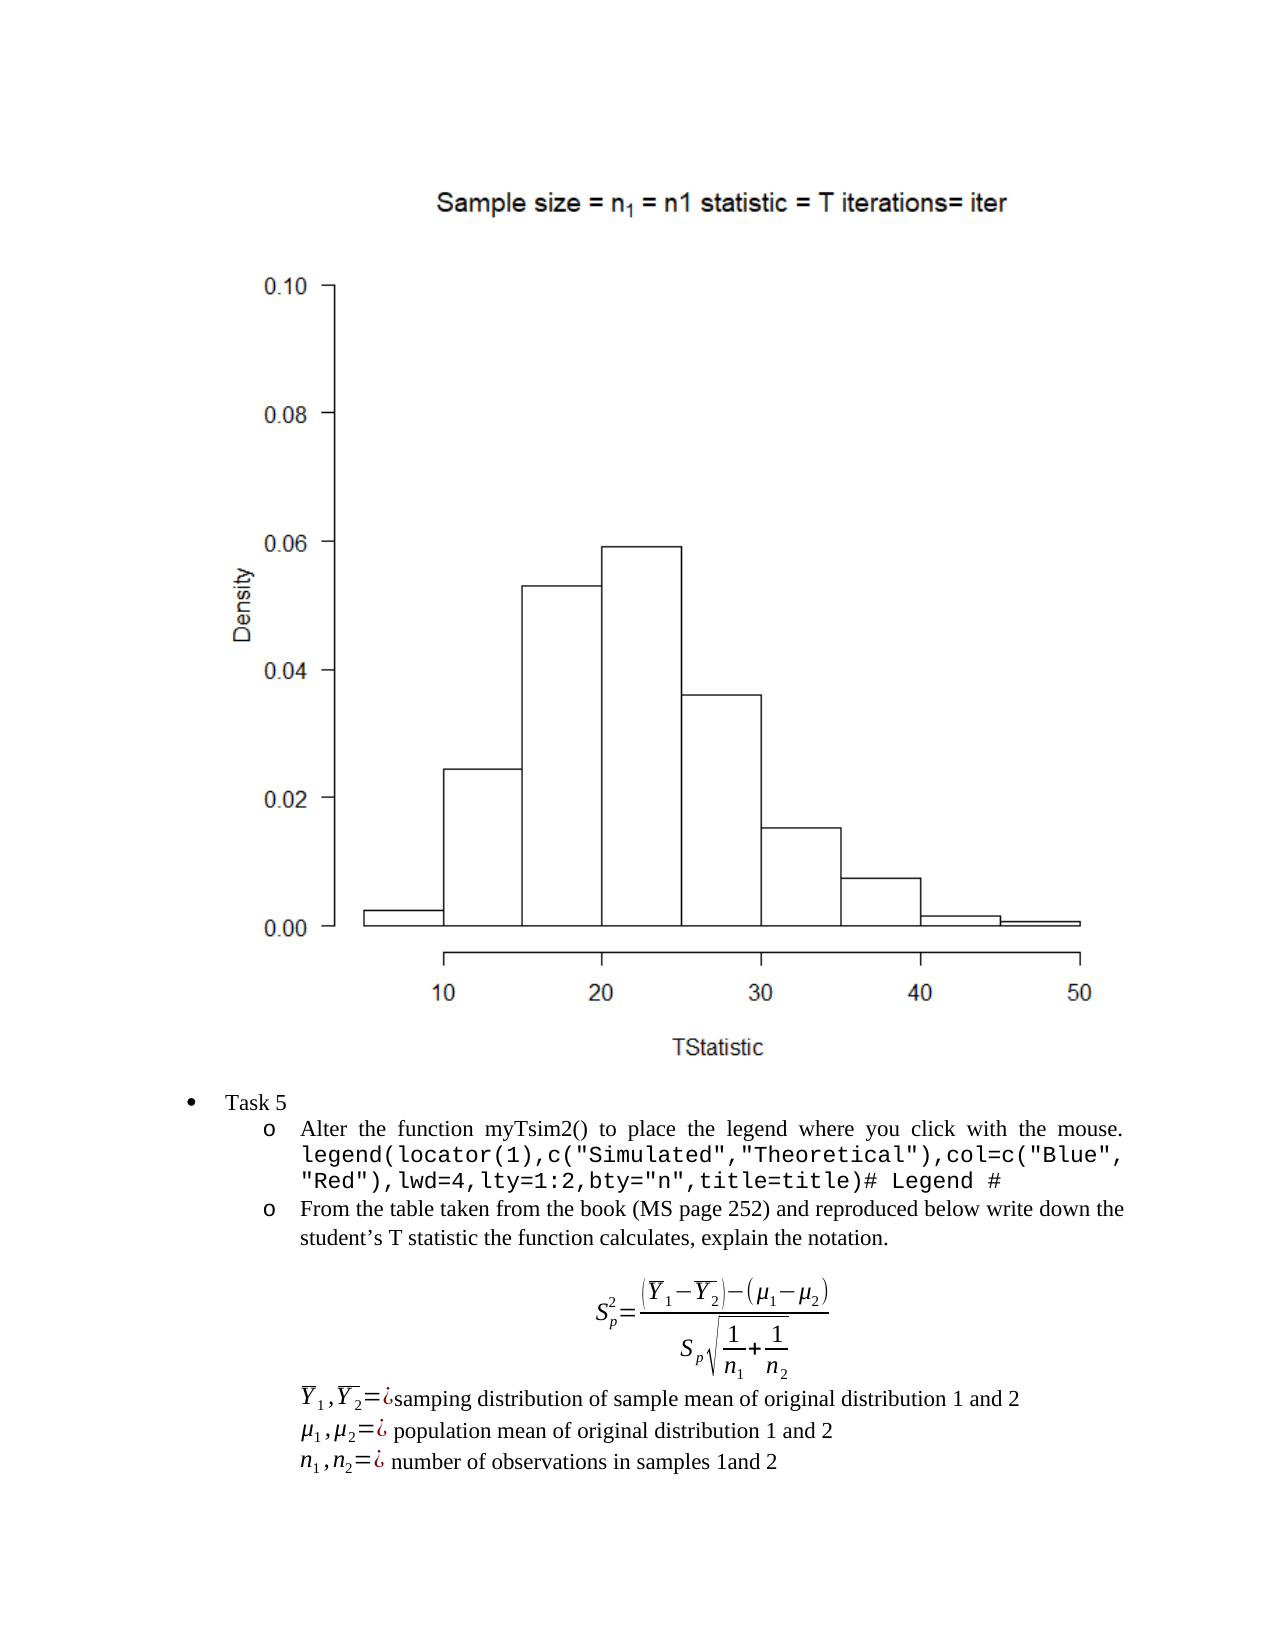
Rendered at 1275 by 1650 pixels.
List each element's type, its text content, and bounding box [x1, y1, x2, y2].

list Task 5 [187, 1089, 1125, 1115]
list samping distribution of sample mean of original distribution 1 and 2 [300, 1383, 1125, 1414]
list Alter the function myTsim2() to place the legend where you click with the mouse. legend(locator(1),c("Simulated","Theoretical"),col=c("Blue","Red"),lwd=4,lty=1:2,bty="n",title=title)# Legend # [262, 1115, 1125, 1196]
list From the table taken from the book (MS page 252) and reproduced below write down the student’s T statistic the function calculates, explain the notation. [262, 1196, 1125, 1250]
list number of observations in samples 1and 2 [300, 1446, 1125, 1477]
picture [225, 150, 1164, 1089]
list population mean of original distribution 1 and 2 [300, 1414, 1125, 1446]
